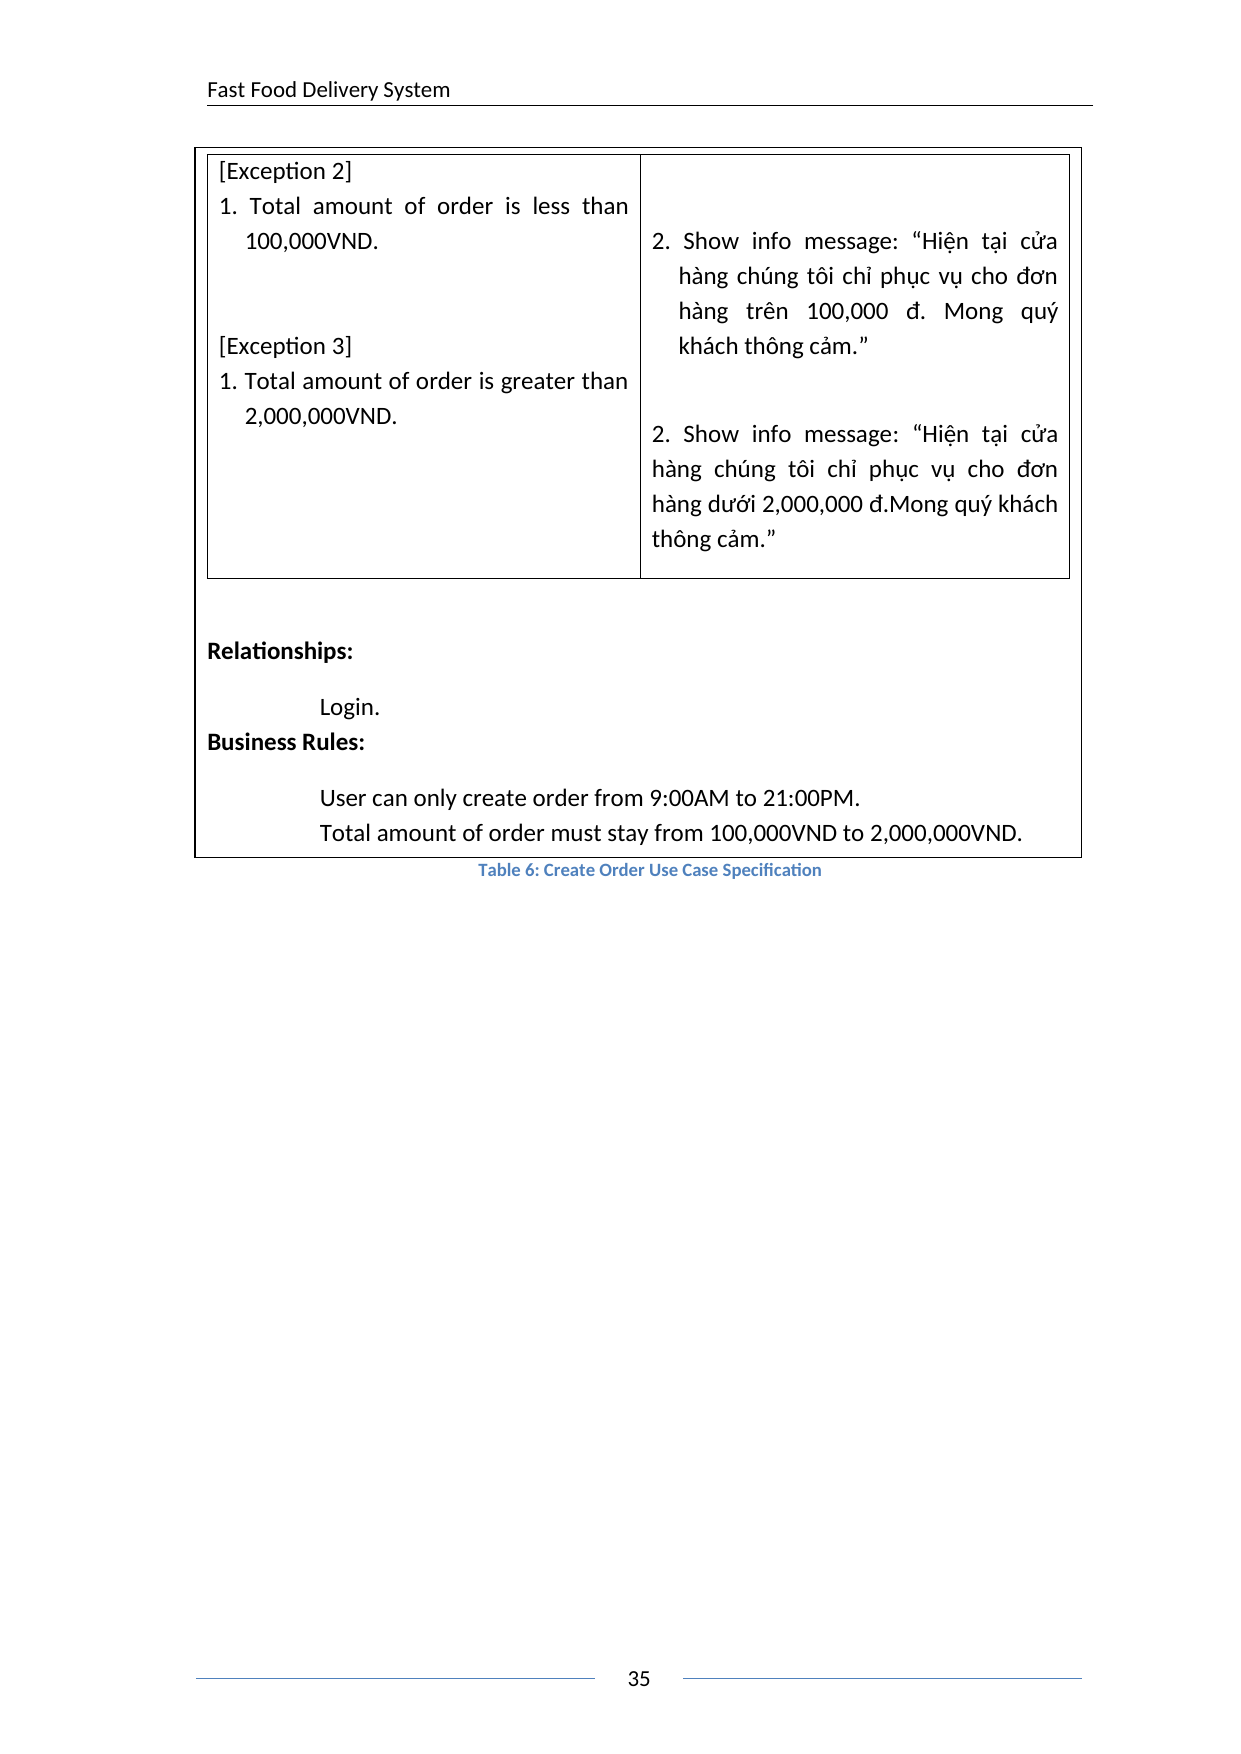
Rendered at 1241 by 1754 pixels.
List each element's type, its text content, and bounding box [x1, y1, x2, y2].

text Table 6: Create Order Use Case Specification [207, 858, 1093, 881]
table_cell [196, 148, 1081, 857]
